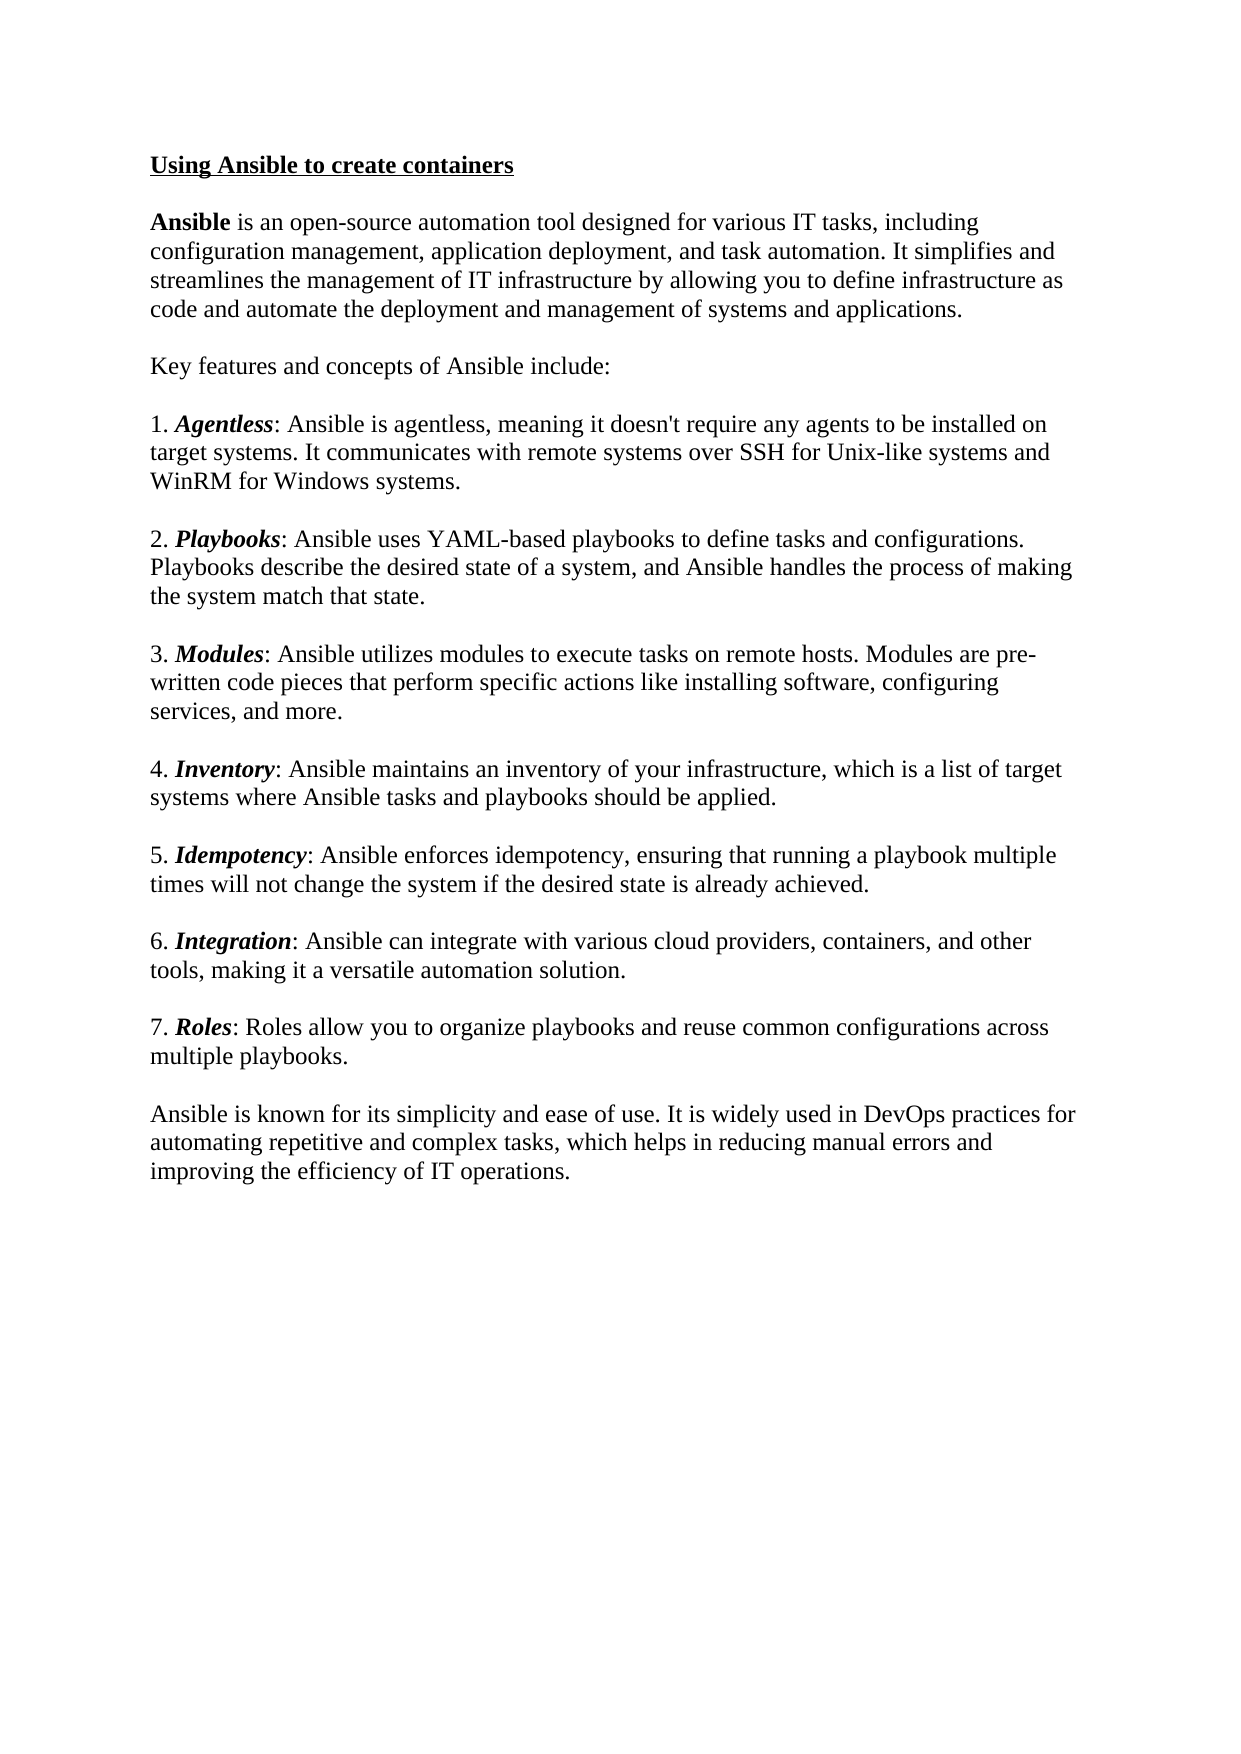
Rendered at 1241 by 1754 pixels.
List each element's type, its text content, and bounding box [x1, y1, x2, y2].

text 3. Modules: Ansible utilizes modules to execute tasks on remote hosts. Modules are pre-written code pieces that perform specific actions like installing software, configuring services, and more. [150, 639, 1090, 725]
text 4. Inventory: Ansible maintains an inventory of your infrastructure, which is a list of target systems where Ansible tasks and playbooks should be applied. [150, 754, 1090, 811]
text Ansible is known for its simplicity and ease of use. It is widely used in DevOps practices for automating repetitive and complex tasks, which helps in reducing manual errors and improving the efficiency of IT operations. [150, 1099, 1090, 1185]
text Key features and concepts of Ansible include: [150, 351, 1090, 380]
text 5. Idempotency: Ansible enforces idempotency, ensuring that running a playbook multiple times will not change the system if the desired state is already achieved. [150, 840, 1090, 897]
text 7. Roles: Roles allow you to organize playbooks and reuse common configurations across multiple playbooks. [150, 1012, 1090, 1070]
text Using Ansible to create containers [150, 150, 1090, 179]
text 1. Agentless: Ansible is agentless, meaning it doesn't require any agents to be installed on target systems. It communicates with remote systems over SSH for Unix-like systems and WinRM for Windows systems. [150, 409, 1090, 495]
text 2. Playbooks: Ansible uses YAML-based playbooks to define tasks and configurations. Playbooks describe the desired state of a system, and Ansible handles the process of making the system match that state. [150, 524, 1090, 610]
text 6. Integration: Ansible can integrate with various cloud providers, containers, and other tools, making it a versatile automation solution. [150, 926, 1090, 984]
text Ansible is an open-source automation tool designed for various IT tasks, including configuration management, application deployment, and task automation. It simplifies and streamlines the management of IT infrastructure by allowing you to define infrastructure as code and automate the deployment and management of systems and applications. [150, 207, 1090, 322]
